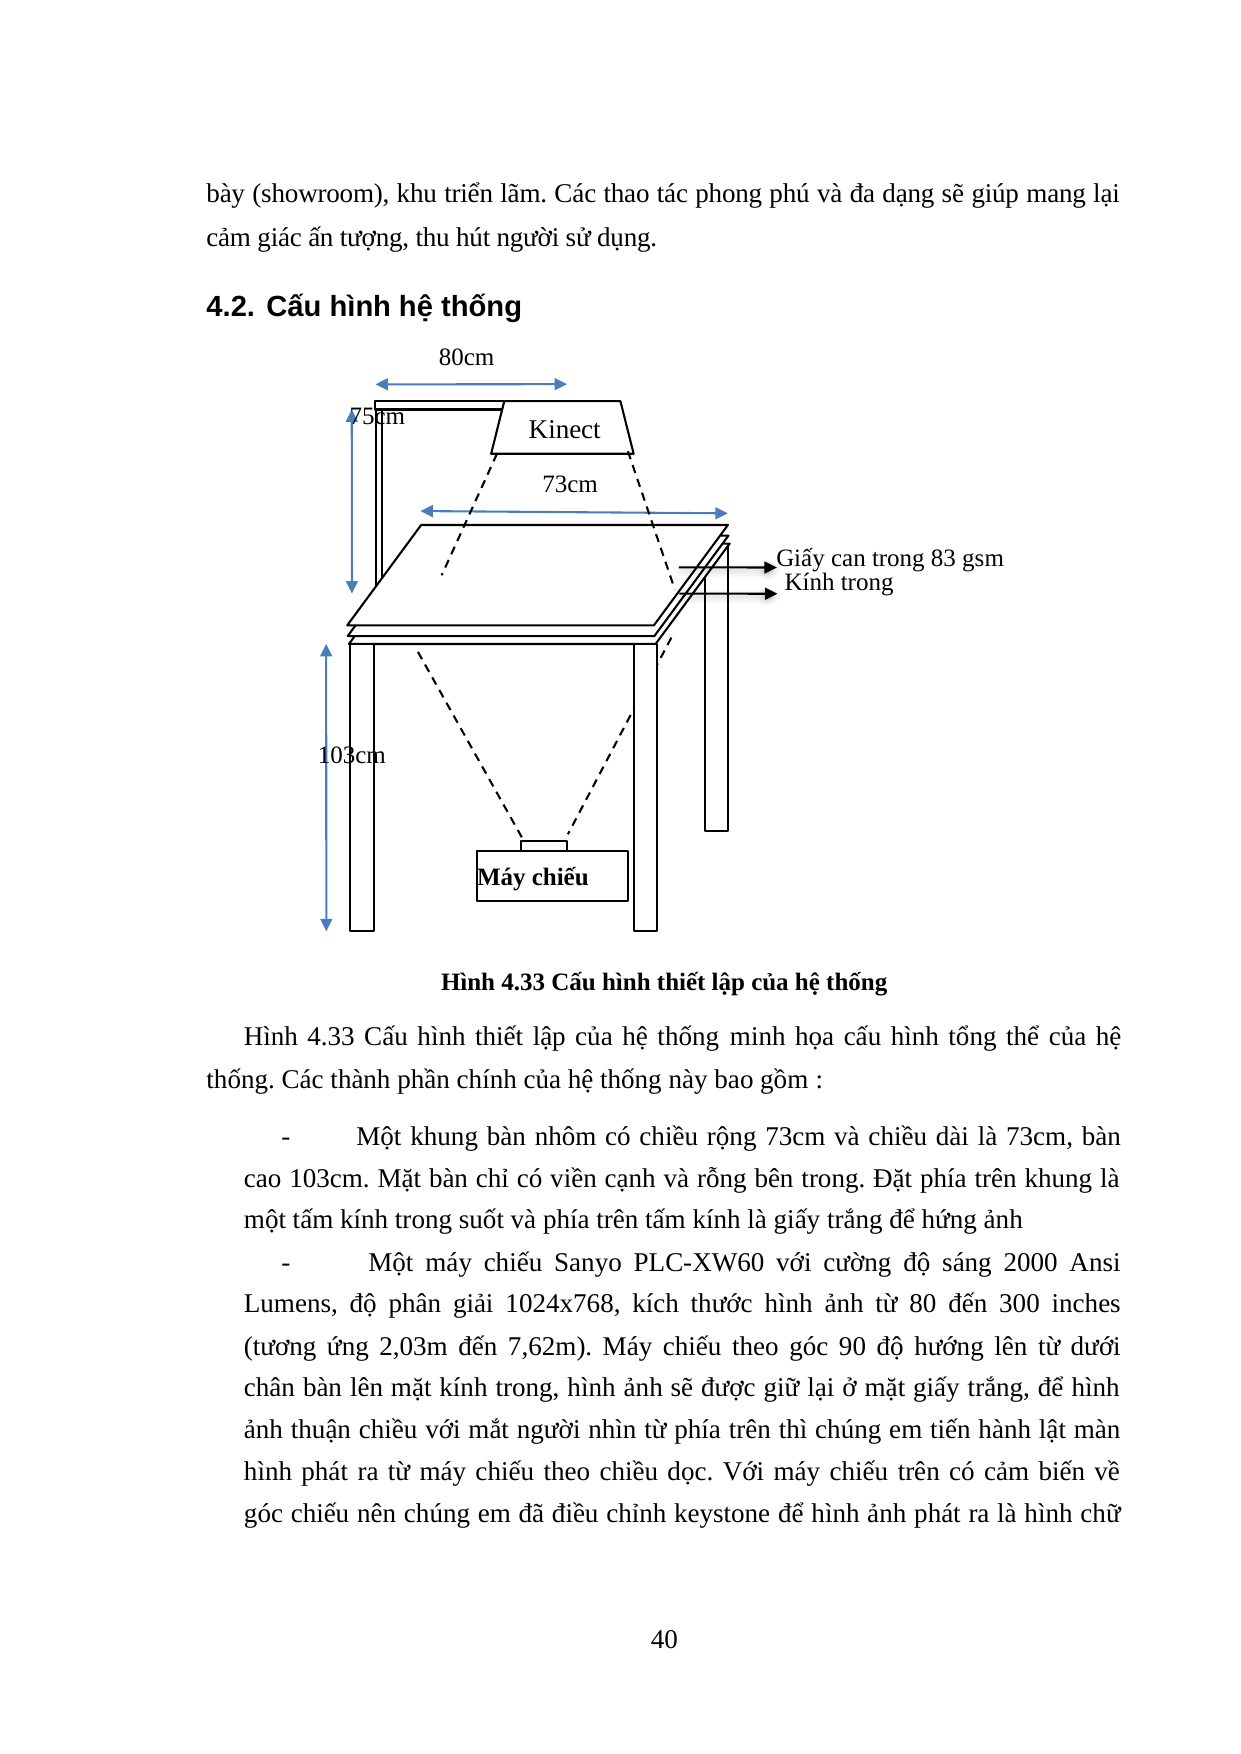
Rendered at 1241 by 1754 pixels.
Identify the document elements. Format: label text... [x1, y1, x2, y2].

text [206, 177, 1122, 252]
text Một khung bàn nhôm có chiều rộng 73cm và chiều dài là 73cm, bàn cao 103cm. Mặt bàn chỉ có viền cạnh và rỗng bên trong. Đặt phía trên khung là một tấm kính trong suốt và phía trên tấm kính là giấy trắng để hứng ảnh [244, 1120, 1122, 1235]
subtitle Cấu hình hệ thống [206, 289, 1122, 323]
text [244, 1246, 1122, 1529]
